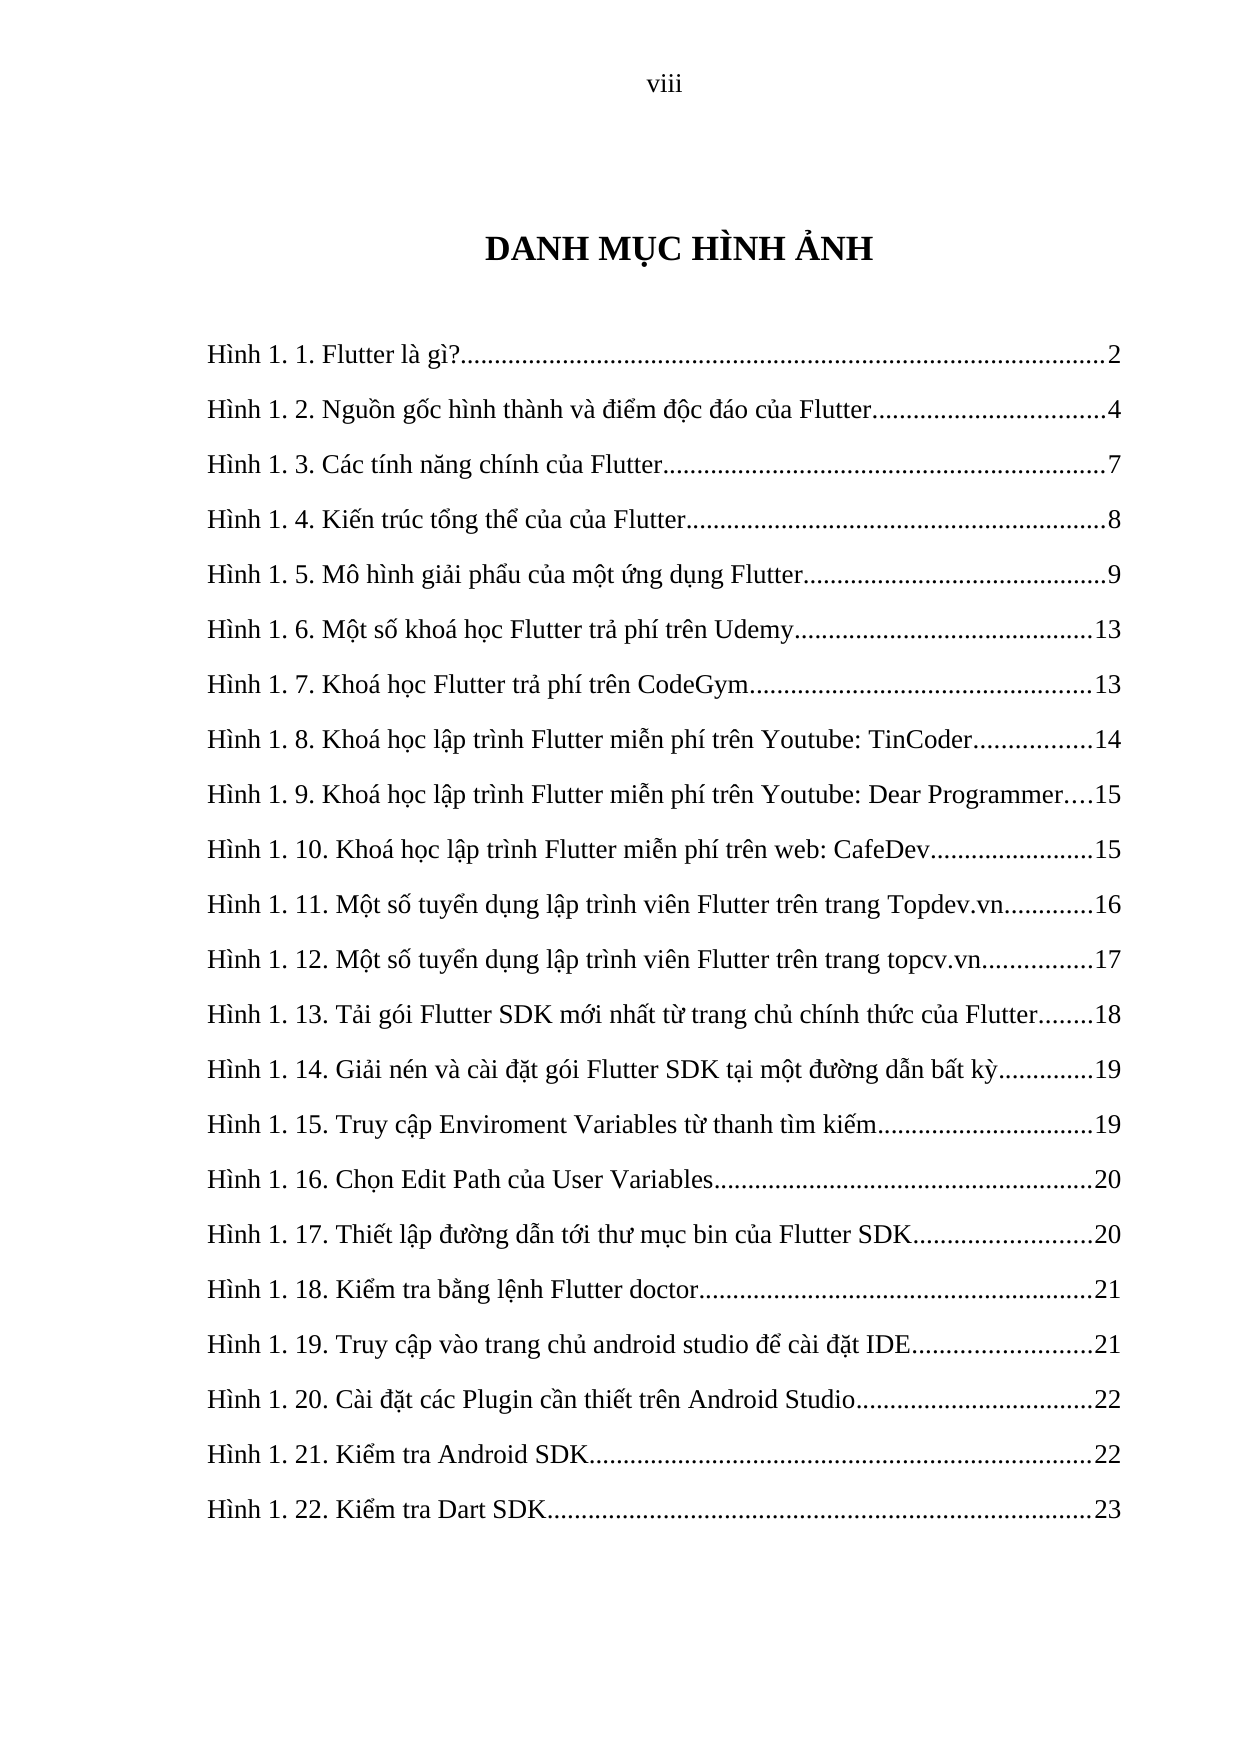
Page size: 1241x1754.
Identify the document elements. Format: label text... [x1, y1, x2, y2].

text Hình 1. 1. Flutter là gì? 2 [207, 338, 1122, 369]
text Hình 1. 6. Một số khoá học Flutter trả phí trên Udemy 13 [207, 613, 1122, 644]
text Hình 1. 10. Khoá học lập trình Flutter miễn phí trên web: CafeDev 15 [207, 833, 1122, 864]
text Hình 1. 5. Mô hình giải phẩu của một ứng dụng Flutter 9 [207, 558, 1122, 589]
text Hình 1. 21. Kiểm tra Android SDK 22 [207, 1438, 1122, 1469]
text Hình 1. 18. Kiểm tra bằng lệnh Flutter doctor 21 [207, 1273, 1122, 1304]
text Hình 1. 4. Kiến trúc tổng thể của của Flutter 8 [207, 503, 1122, 534]
text Hình 1. 20. Cài đặt các Plugin cần thiết trên Android Studio 22 [207, 1383, 1122, 1414]
text Hình 1. 9. Khoá học lập trình Flutter miễn phí trên Youtube: Dear Programmer 15 [207, 778, 1122, 809]
text Hình 1. 7. Khoá học Flutter trả phí trên CodeGym 13 [207, 668, 1122, 699]
text Hình 1. 2. Nguồn gốc hình thành và điểm độc đáo của Flutter 4 [207, 393, 1122, 424]
text Hình 1. 8. Khoá học lập trình Flutter miễn phí trên Youtube: TinCoder 14 [207, 723, 1122, 754]
text Hình 1. 11. Một số tuyển dụng lập trình viên Flutter trên trang Topdev.vn 16 [207, 888, 1122, 919]
text Hình 1. 14. Giải nén và cài đặt gói Flutter SDK tại một đường dẫn bất kỳ 19 [207, 1053, 1122, 1084]
subtitle DANH MỤC HÌNH ẢNH [207, 227, 1152, 268]
text Hình 1. 16. Chọn Edit Path của User Variables 20 [207, 1163, 1122, 1194]
text Hình 1. 15. Truy cập Enviroment Variables từ thanh tìm kiếm 19 [207, 1108, 1122, 1139]
text Hình 1. 22. Kiểm tra Dart SDK 23 [207, 1493, 1122, 1524]
text Hình 1. 12. Một số tuyển dụng lập trình viên Flutter trên trang topcv.vn 17 [207, 943, 1122, 974]
text Hình 1. 19. Truy cập vào trang chủ android studio để cài đặt IDE 21 [207, 1328, 1122, 1359]
text Hình 1. 17. Thiết lập đường dẫn tới thư mục bin của Flutter SDK 20 [207, 1218, 1122, 1249]
text Hình 1. 3. Các tính năng chính của Flutter 7 [207, 448, 1122, 479]
text Hình 1. 13. Tải gói Flutter SDK mới nhất từ trang chủ chính thức của Flutter 18 [207, 998, 1122, 1029]
